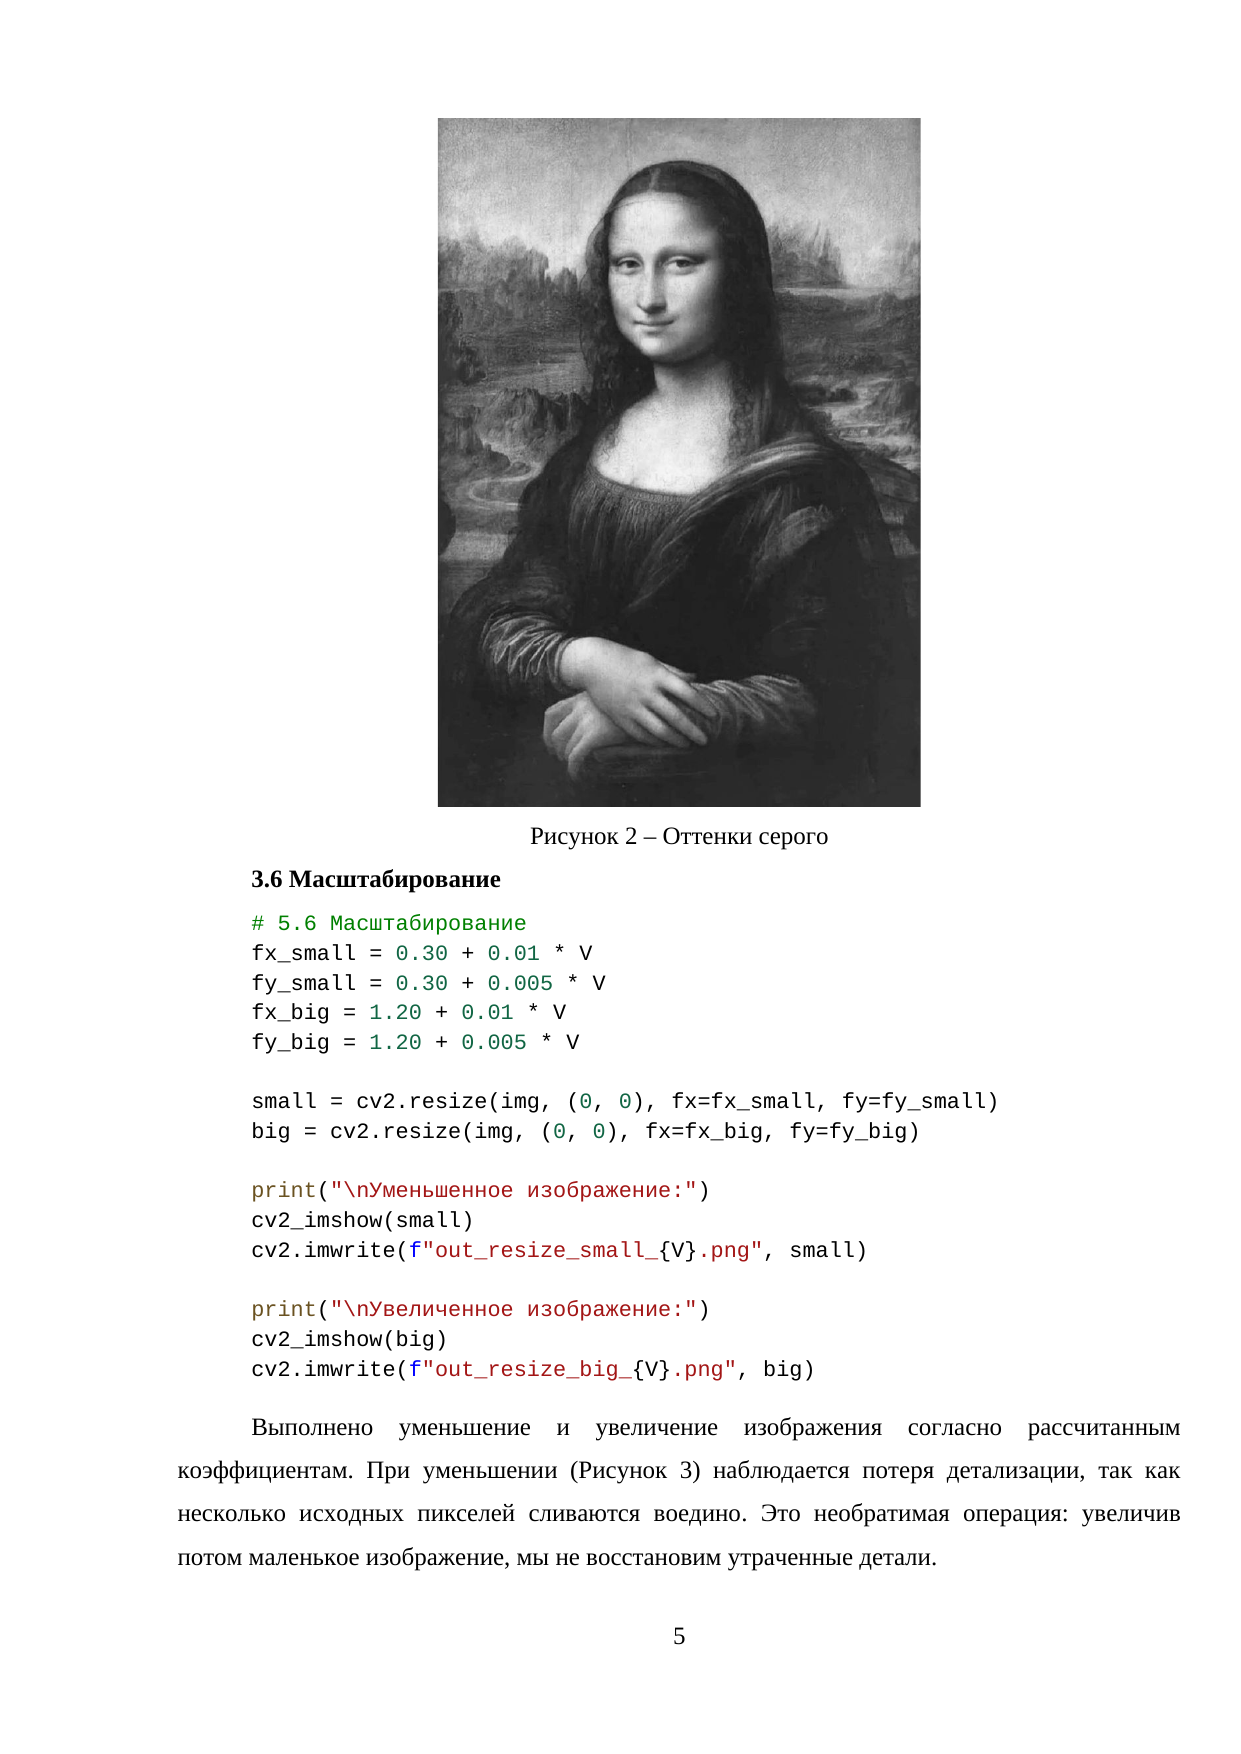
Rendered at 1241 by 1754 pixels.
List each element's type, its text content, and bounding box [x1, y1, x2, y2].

text fy_big = 1.20 + 0.005 * V [251, 1026, 1181, 1056]
text 3.6 Масштабирование [177, 864, 1181, 893]
text # 5.6 Масштабирование [251, 907, 1181, 937]
text cv2.imwrite(f"out_resize_small_{V}.png", small) [251, 1234, 1181, 1264]
text Рисунок 2 – Оттенки серого [177, 821, 1181, 850]
picture [437, 118, 921, 807]
text print("\nУменьшенное изображение:") [251, 1175, 1181, 1204]
text small = cv2.resize(img, (0, 0), fx=fx_small, fy=fy_small) [251, 1086, 1181, 1115]
text cv2.imwrite(f"out_resize_big_{V}.png", big) [251, 1353, 1181, 1382]
text fy_small = 0.30 + 0.005 * V [251, 967, 1181, 997]
text print("\nУвеличенное изображение:") [251, 1293, 1181, 1323]
text cv2_imshow(small) [251, 1204, 1181, 1234]
text fx_big = 1.20 + 0.01 * V [251, 997, 1181, 1026]
text Выполнено уменьшение и увеличение изображения согласно рассчитанным коэффициентам. При уменьшении (Рисунок 3) наблюдается потеря детализации, так как несколько исходных пикселей сливаются воедино. Это необратимая операция: увеличив потом маленькое изображение, мы не восстановим утраченные детали. [177, 1412, 1181, 1570]
text cv2_imshow(big) [251, 1323, 1181, 1353]
text big = cv2.resize(img, (0, 0), fx=fx_big, fy=fy_big) [251, 1115, 1181, 1145]
text fx_small = 0.30 + 0.01 * V [251, 937, 1181, 967]
